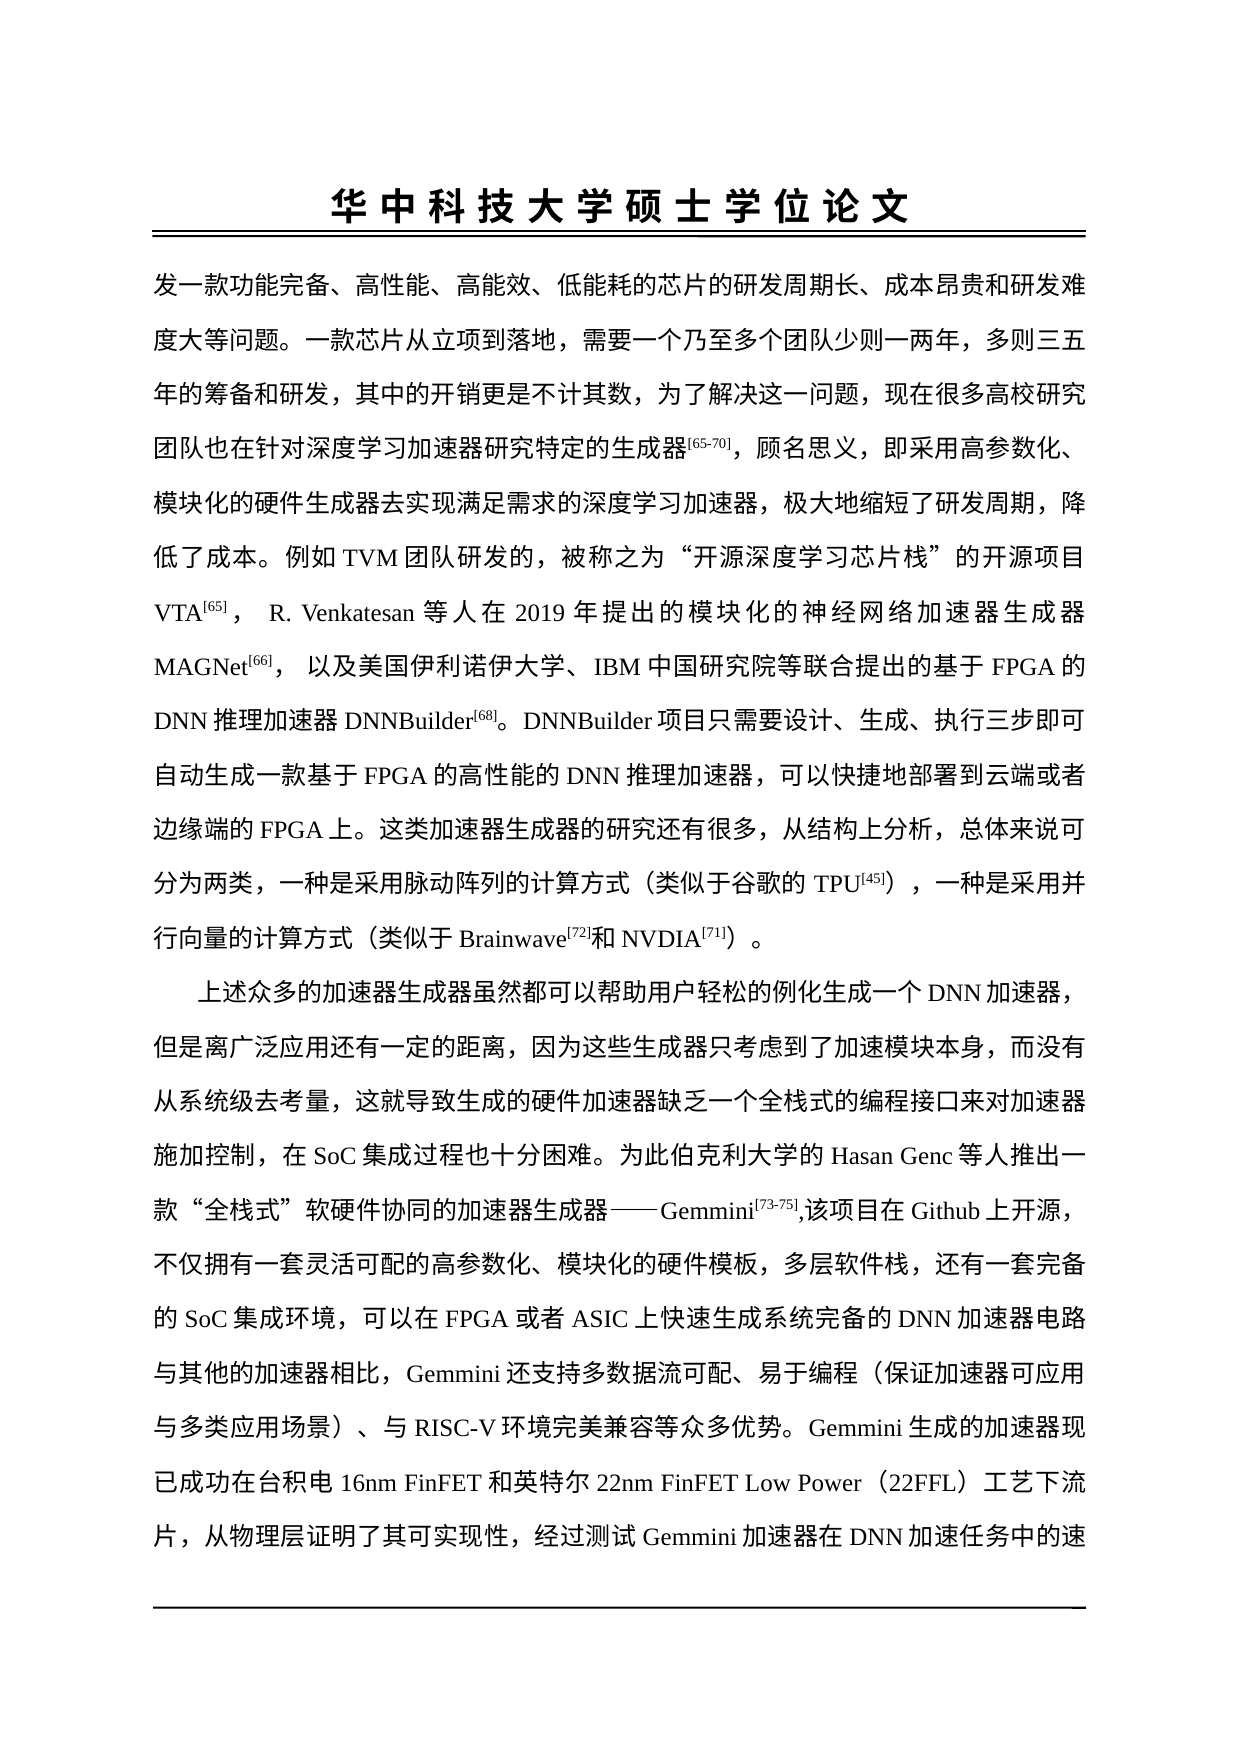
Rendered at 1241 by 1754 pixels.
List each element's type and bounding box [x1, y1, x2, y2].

text [153, 266, 1087, 954]
text [153, 973, 1087, 1553]
